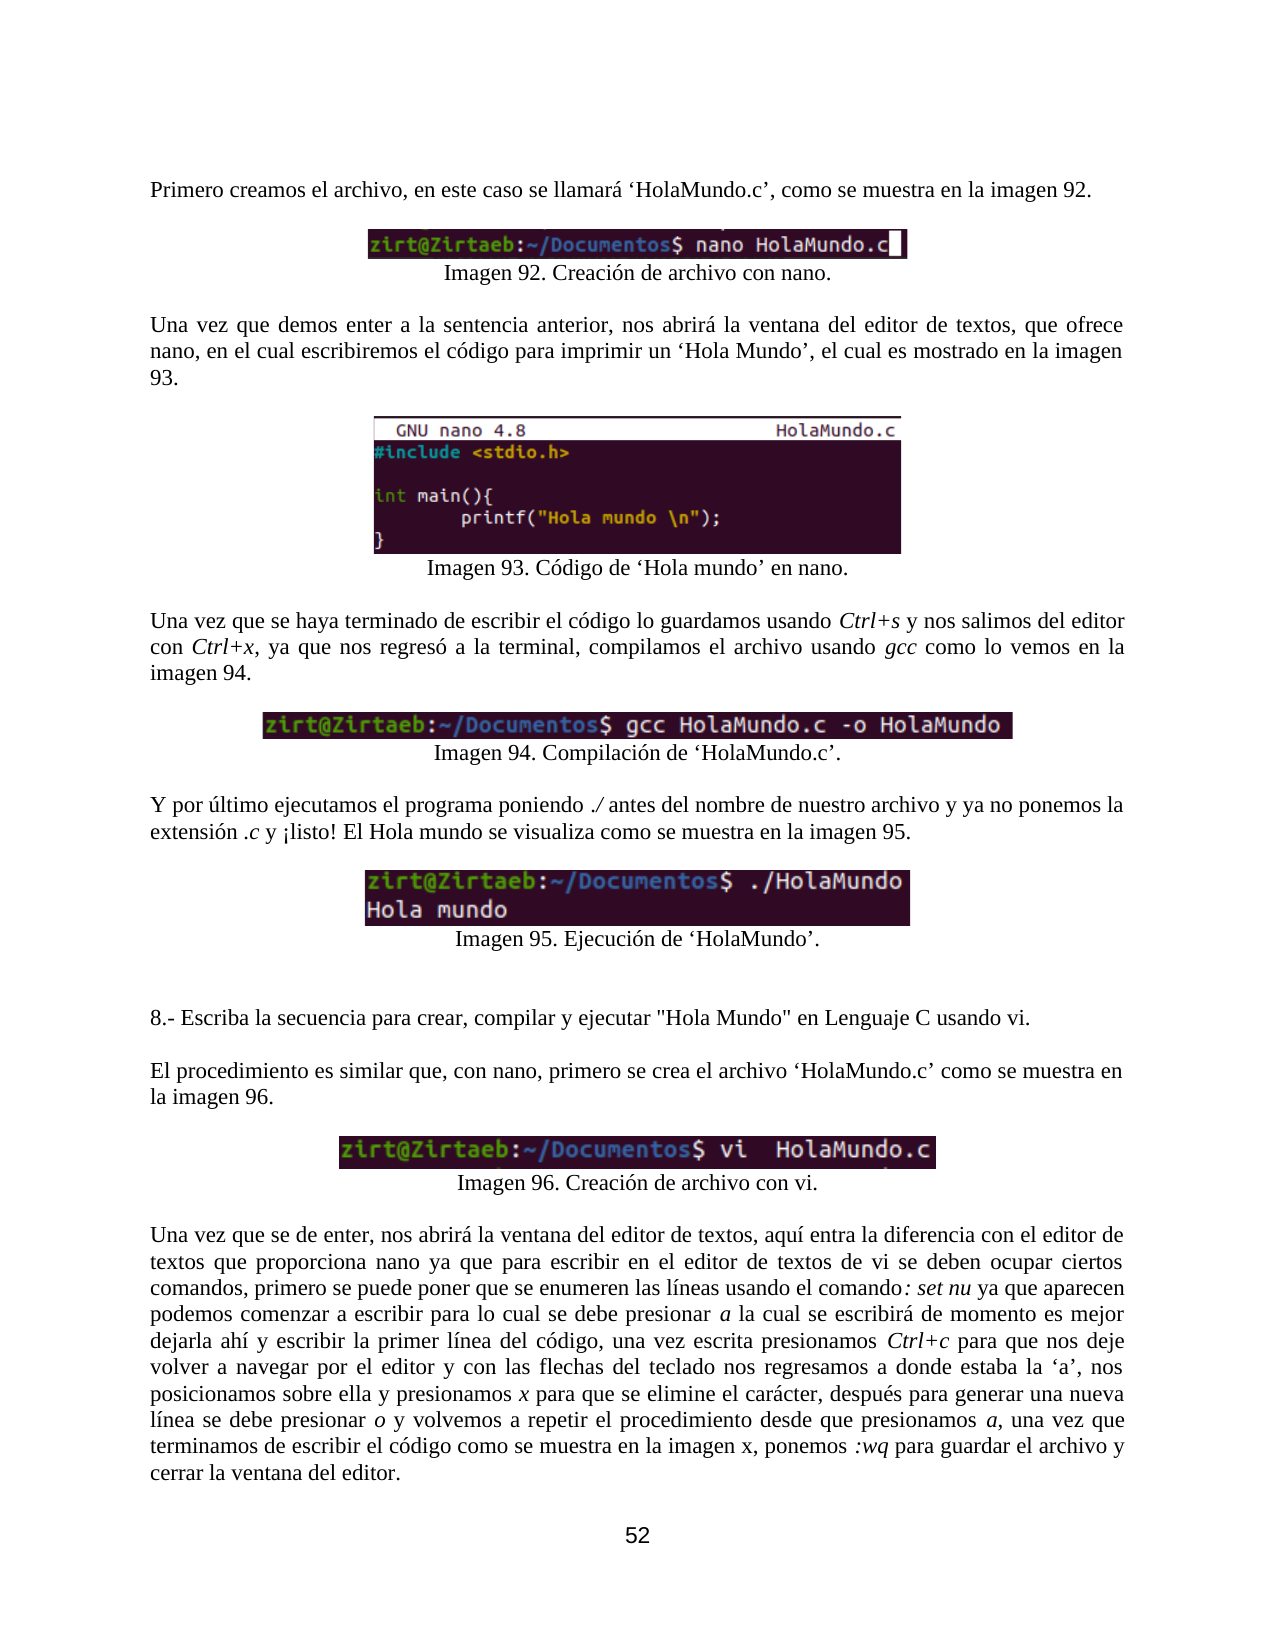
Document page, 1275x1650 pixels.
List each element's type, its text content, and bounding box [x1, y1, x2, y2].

text Imagen 95. Ejecución de ‘HolaMundo’. [150, 925, 1125, 1004]
text Primero creamos el archivo, en este caso se llamará ‘HolaMundo.c’, como se muestra en la imagen 92. [150, 176, 1125, 203]
picture [262, 712, 1013, 739]
text 8.- Escriba la secuencia para crear, compilar y ejecutar "Hola Mundo" en Lenguaje C usando vi. [150, 1004, 1125, 1031]
text Una vez que se haya terminado de escribir el código lo guardamos usando Ctrl+s y nos salimos del editor con Ctrl+x, ya que nos regresó a la terminal, compilamos el archivo usando gcc como lo vemos en la imagen 94. [150, 607, 1125, 686]
picture [373, 416, 902, 554]
picture [364, 870, 911, 926]
text Y por último ejecutamos el programa poniendo ./ antes del nombre de nuestro archivo y ya no ponemos la extensión .c y ¡listo! El Hola mundo se visualiza como se muestra en la imagen 95. [150, 791, 1125, 844]
text Una vez que se de enter, nos abrirá la ventana del editor de textos, aquí entra la diferencia con el editor de textos que proporciona nano ya que para escribir en el editor de textos de vi se deben ocupar ciertos comandos, primero se puede poner que se enumeren las líneas usando el comando: set nu ya que aparecen podemos comenzar a escribir para lo cual se debe presionar a la cual se escribirá de momento es mejor dejarla ahí y escribir la primer línea del código, una vez escrita presionamos Ctrl+c para que nos deje volver a navegar por el editor y con las flechas del teclado nos regresamos a donde estaba la ‘a’, nos posicionamos sobre ella y presionamos x para que se elimine el carácter, después para generar una nueva línea se debe presionar o y volvemos a repetir el procedimiento desde que presionamos a, una vez que terminamos de escribir el código como se muestra en la imagen x, ponemos :wq para guardar el archivo y cerrar la ventana del editor. [150, 1221, 1125, 1485]
text El procedimiento es similar que, con nano, primero se crea el archivo ‘HolaMundo.c’ como se muestra en la imagen 96. [150, 1057, 1125, 1109]
text Imagen 92. Creación de archivo con nano. [150, 258, 1125, 285]
text Imagen 93. Código de ‘Hola mundo’ en nano. [150, 554, 1125, 580]
text Imagen 94. Compilación de ‘HolaMundo.c’. [150, 739, 1125, 765]
picture [339, 1136, 936, 1169]
picture [367, 229, 908, 259]
text Una vez que demos enter a la sentencia anterior, nos abrirá la ventana del editor de textos, que ofrece nano, en el cual escribiremos el código para imprimir un ‘Hola Mundo’, el cual es mostrado en la imagen 93. [150, 311, 1125, 390]
text Imagen 96. Creación de archivo con vi. [150, 1169, 1125, 1195]
